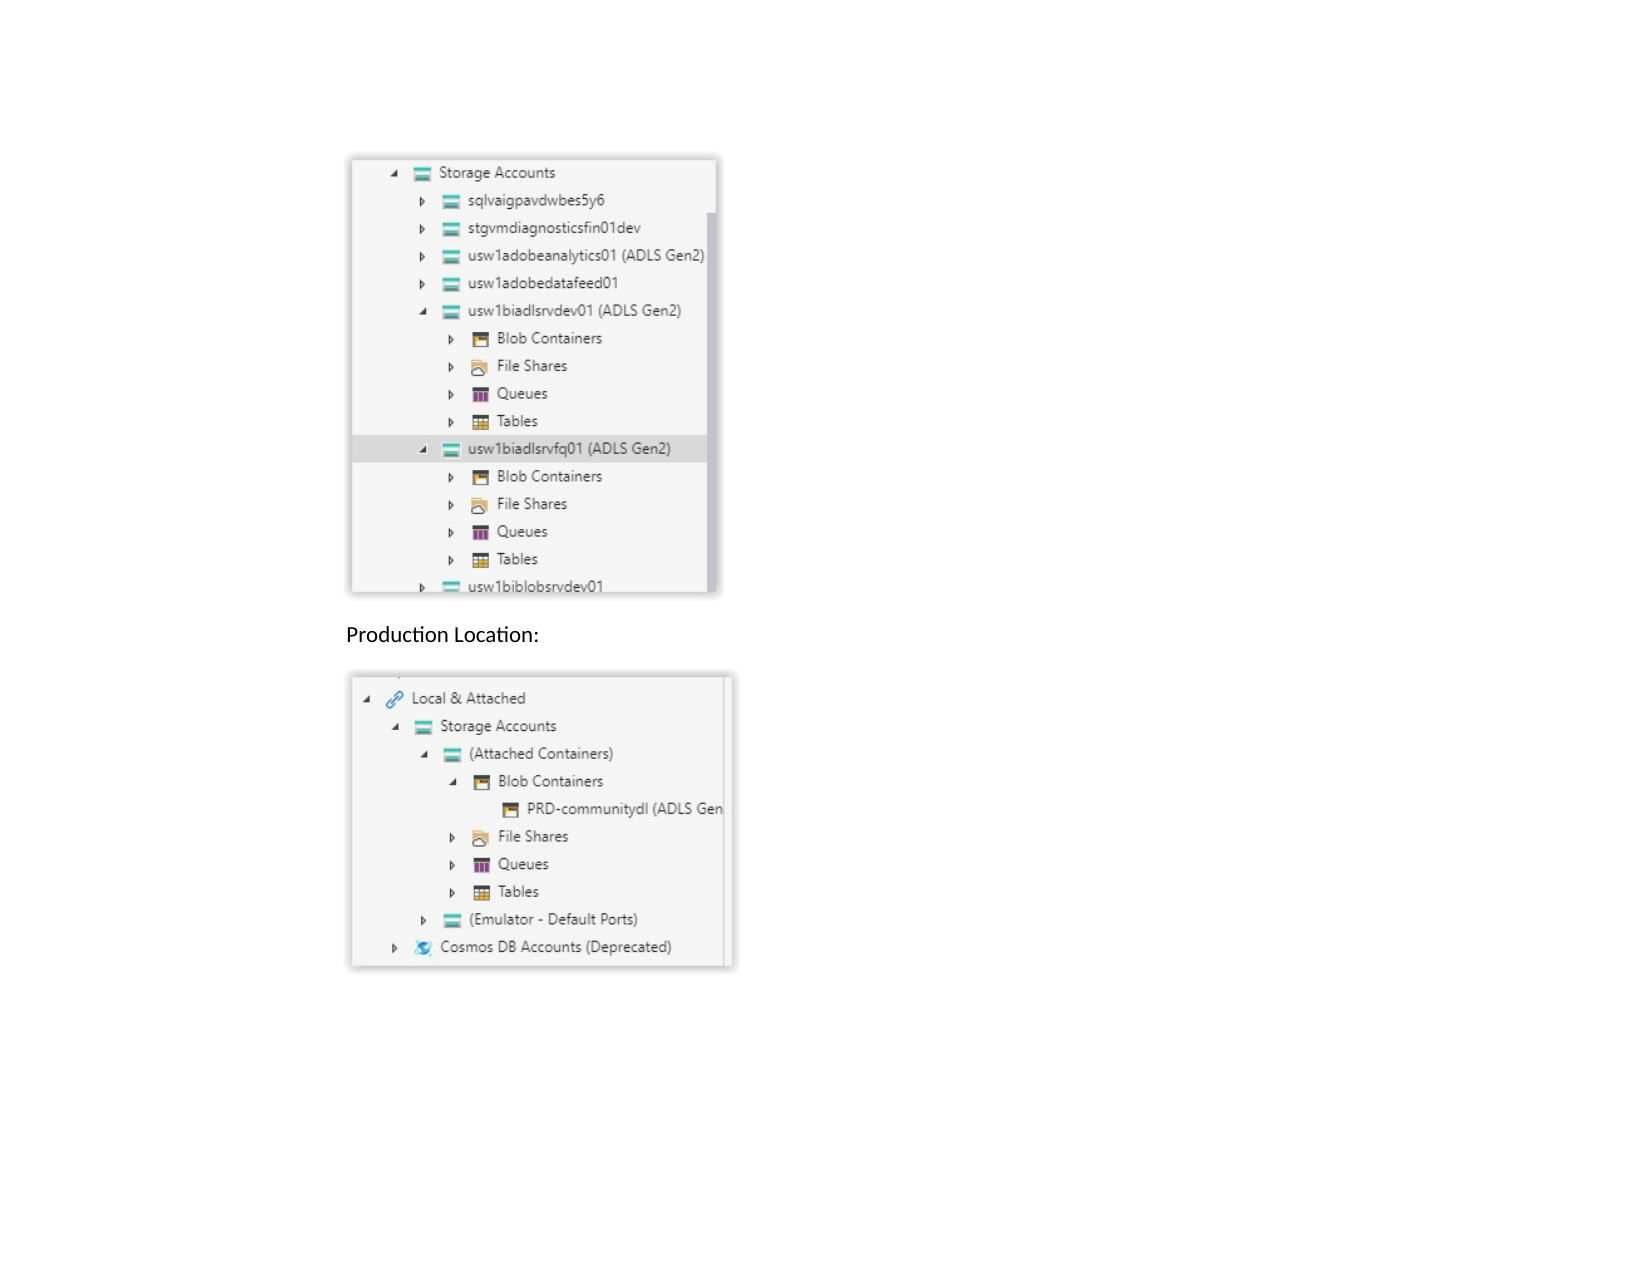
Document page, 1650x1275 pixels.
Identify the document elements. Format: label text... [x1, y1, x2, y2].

picture [341, 667, 742, 976]
picture [341, 150, 726, 602]
text Production Location: [225, 620, 1500, 648]
